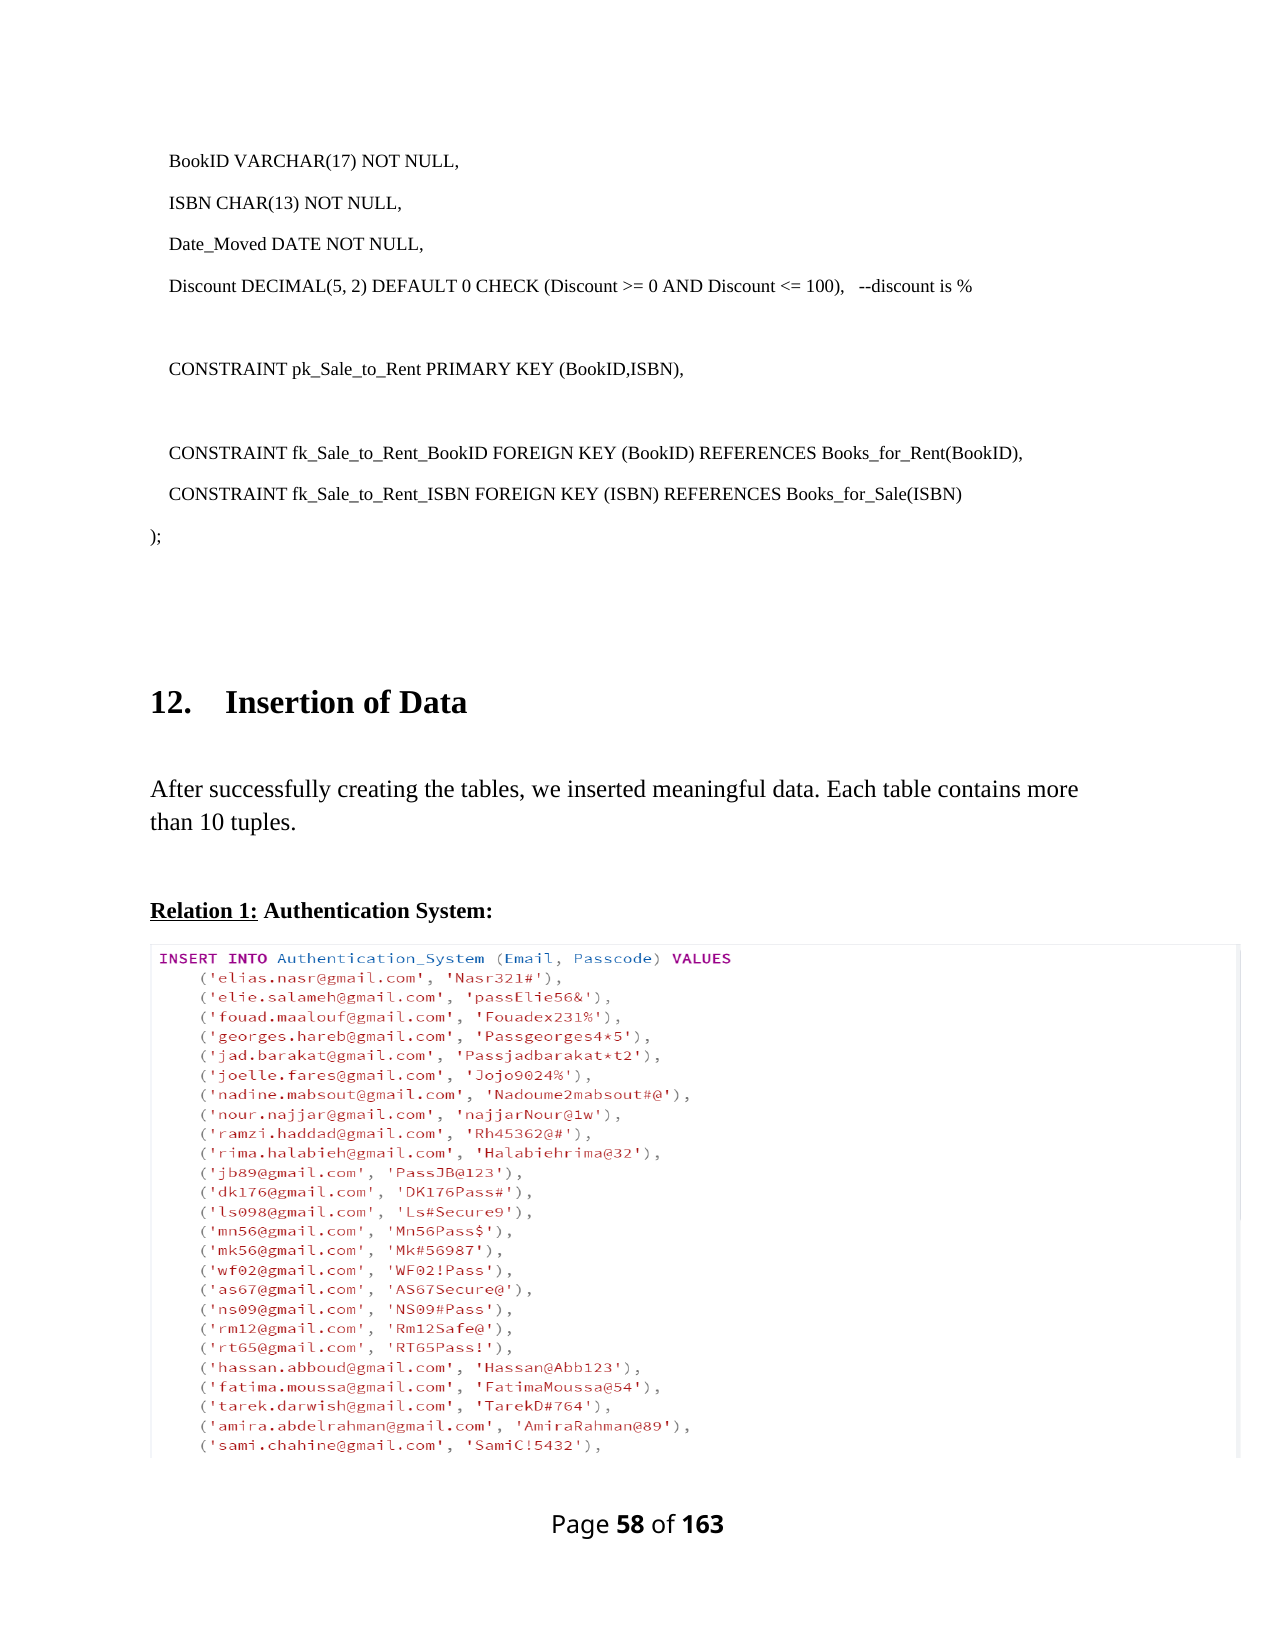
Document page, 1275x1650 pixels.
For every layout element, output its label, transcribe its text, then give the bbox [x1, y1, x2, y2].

text BookID VARCHAR(17) NOT NULL, [150, 150, 1125, 172]
text CONSTRAINT fk_Sale_to_Rent_ISBN FOREIGN KEY (ISBN) REFERENCES Books_for_Sale(ISBN) [150, 483, 1125, 505]
text ISBN CHAR(13) NOT NULL, [150, 192, 1125, 213]
list After successfully creating the tables, we inserted meaningful data. Each table contains more than 10 tuples. [150, 774, 1125, 836]
text Discount DECIMAL(5, 2) DEFAULT 0 CHECK (Discount >= 0 AND Discount <= 100), --discount is % [150, 275, 1125, 297]
text CONSTRAINT fk_Sale_to_Rent_BookID FOREIGN KEY (BookID) REFERENCES Books_for_Rent(BookID), [150, 442, 1125, 463]
subtitle Insertion of Data [150, 682, 1125, 720]
text ); [150, 525, 1125, 547]
text Relation 1: Authentication System: [150, 897, 1125, 923]
picture [150, 944, 1241, 1458]
text CONSTRAINT pk_Sale_to_Rent PRIMARY KEY (BookID,ISBN), [150, 358, 1125, 380]
text Date_Moved DATE NOT NULL, [150, 233, 1125, 255]
